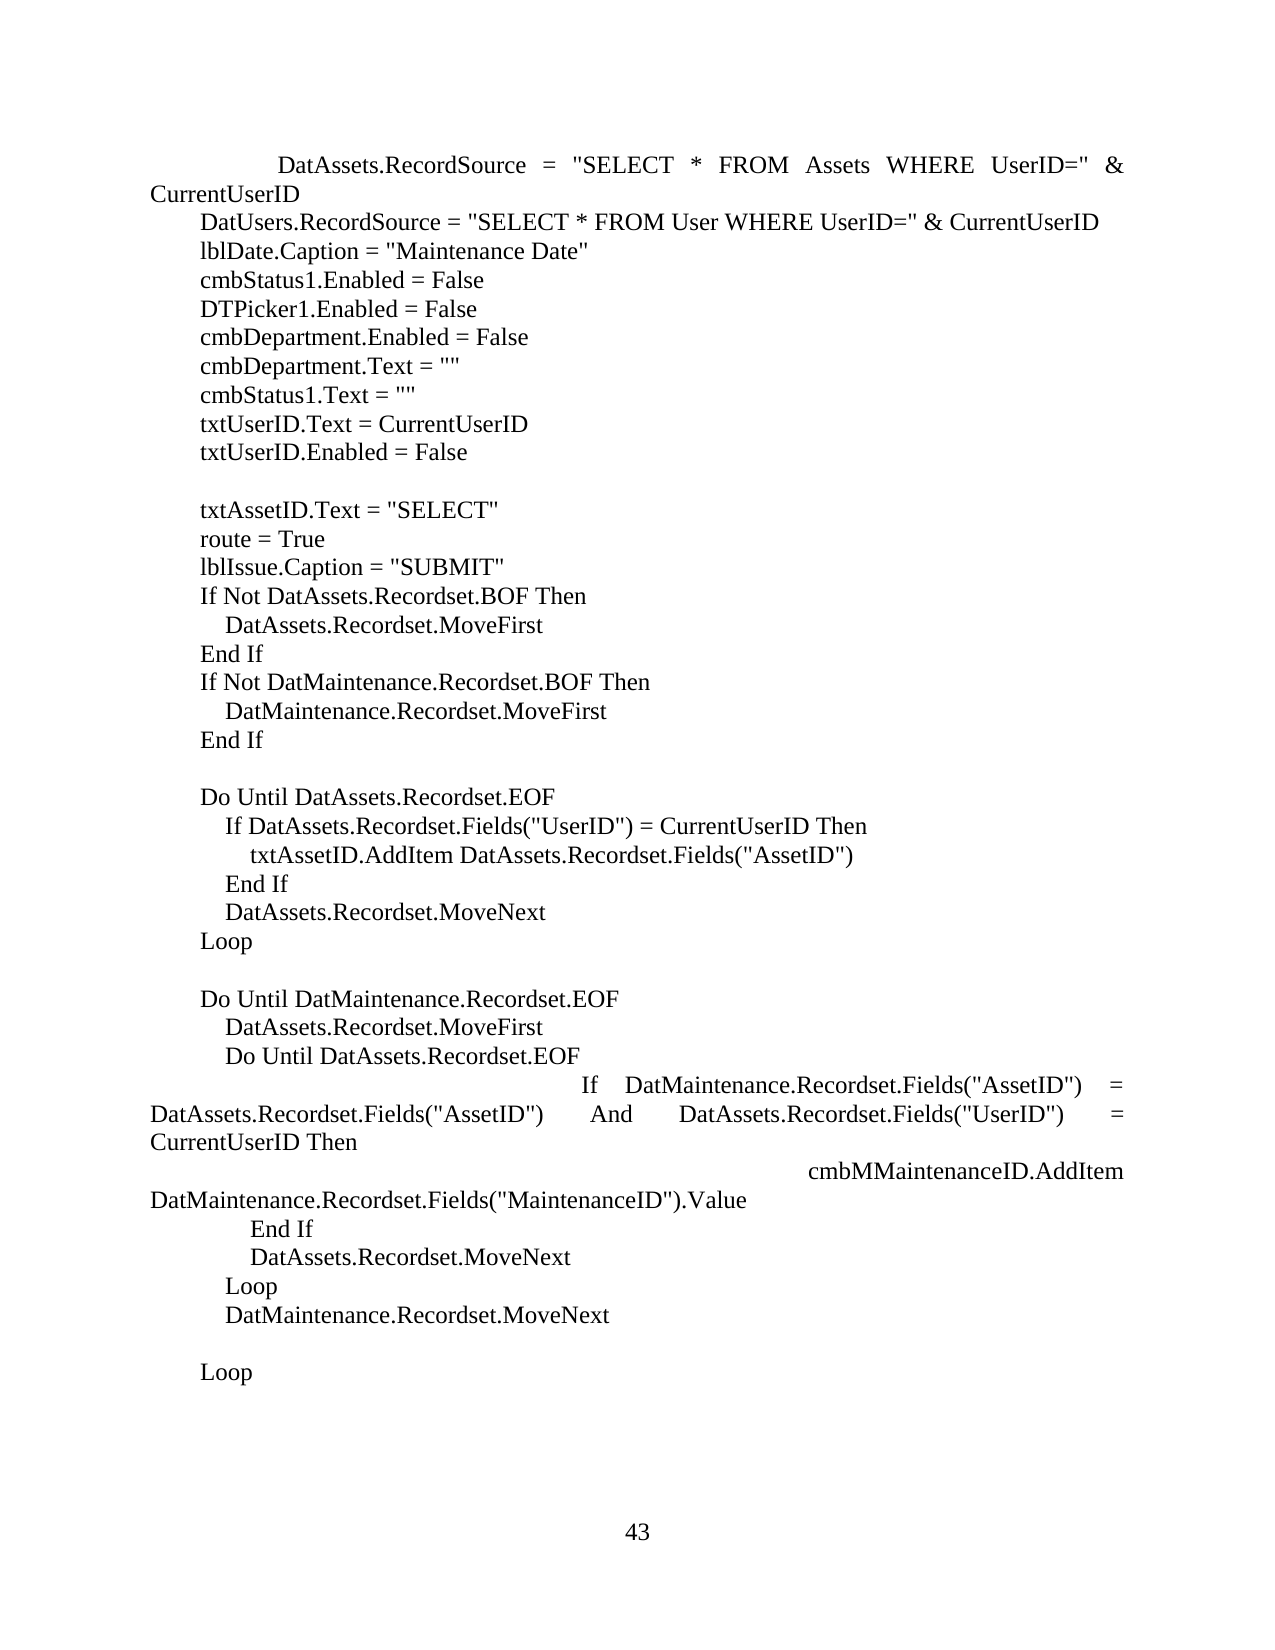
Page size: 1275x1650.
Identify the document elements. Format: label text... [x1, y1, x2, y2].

text cmbMMaintenanceID.AddItem DatMaintenance.Recordset.Fields("MaintenanceID").Value [150, 1156, 1125, 1214]
text Do Until DatAssets.Recordset.EOF [150, 1041, 1125, 1070]
text txtAssetID.AddItem DatAssets.Recordset.Fields("AssetID") [150, 840, 1125, 869]
text End If [150, 869, 1125, 897]
text Loop [150, 1271, 1125, 1300]
text txtUserID.Enabled = False [150, 437, 1125, 466]
text DatMaintenance.Recordset.MoveFirst [150, 696, 1125, 725]
text cmbStatus1.Enabled = False [150, 265, 1125, 294]
text End If [150, 639, 1125, 667]
text End If [150, 1214, 1125, 1242]
text txtAssetID.Text = "SELECT" [150, 495, 1125, 524]
text If Not DatMaintenance.Recordset.BOF Then [150, 667, 1125, 696]
text route = True [150, 524, 1125, 552]
text cmbDepartment.Enabled = False [150, 322, 1125, 351]
text DatUsers.RecordSource = "SELECT * FROM User WHERE UserID=" & CurrentUserID [150, 207, 1125, 236]
text lblIssue.Caption = "SUBMIT" [150, 552, 1125, 581]
text DatMaintenance.Recordset.MoveNext [150, 1300, 1125, 1329]
text cmbStatus1.Text = "" [150, 380, 1125, 409]
text txtUserID.Text = CurrentUserID [150, 409, 1125, 437]
text DatAssets.Recordset.MoveFirst [150, 1012, 1125, 1041]
text DTPicker1.Enabled = False [150, 294, 1125, 322]
text DatAssets.RecordSource = "SELECT * FROM Assets WHERE UserID=" & CurrentUserID [150, 150, 1125, 207]
text Loop [150, 926, 1125, 955]
text DatAssets.Recordset.MoveFirst [150, 610, 1125, 639]
text DatAssets.Recordset.MoveNext [150, 1242, 1125, 1271]
text If Not DatAssets.Recordset.BOF Then [150, 581, 1125, 610]
text DatAssets.Recordset.MoveNext [150, 897, 1125, 926]
text Do Until DatAssets.Recordset.EOF [150, 782, 1125, 811]
text Loop [150, 1357, 1125, 1386]
text If DatMaintenance.Recordset.Fields("AssetID") = DatAssets.Recordset.Fields("AssetID") And DatAssets.Recordset.Fields("UserID") = CurrentUserID Then [150, 1070, 1125, 1156]
text cmbDepartment.Text = "" [150, 351, 1125, 380]
text End If [150, 725, 1125, 754]
text Do Until DatMaintenance.Recordset.EOF [150, 984, 1125, 1012]
text lblDate.Caption = "Maintenance Date" [150, 236, 1125, 265]
text If DatAssets.Recordset.Fields("UserID") = CurrentUserID Then [150, 811, 1125, 840]
